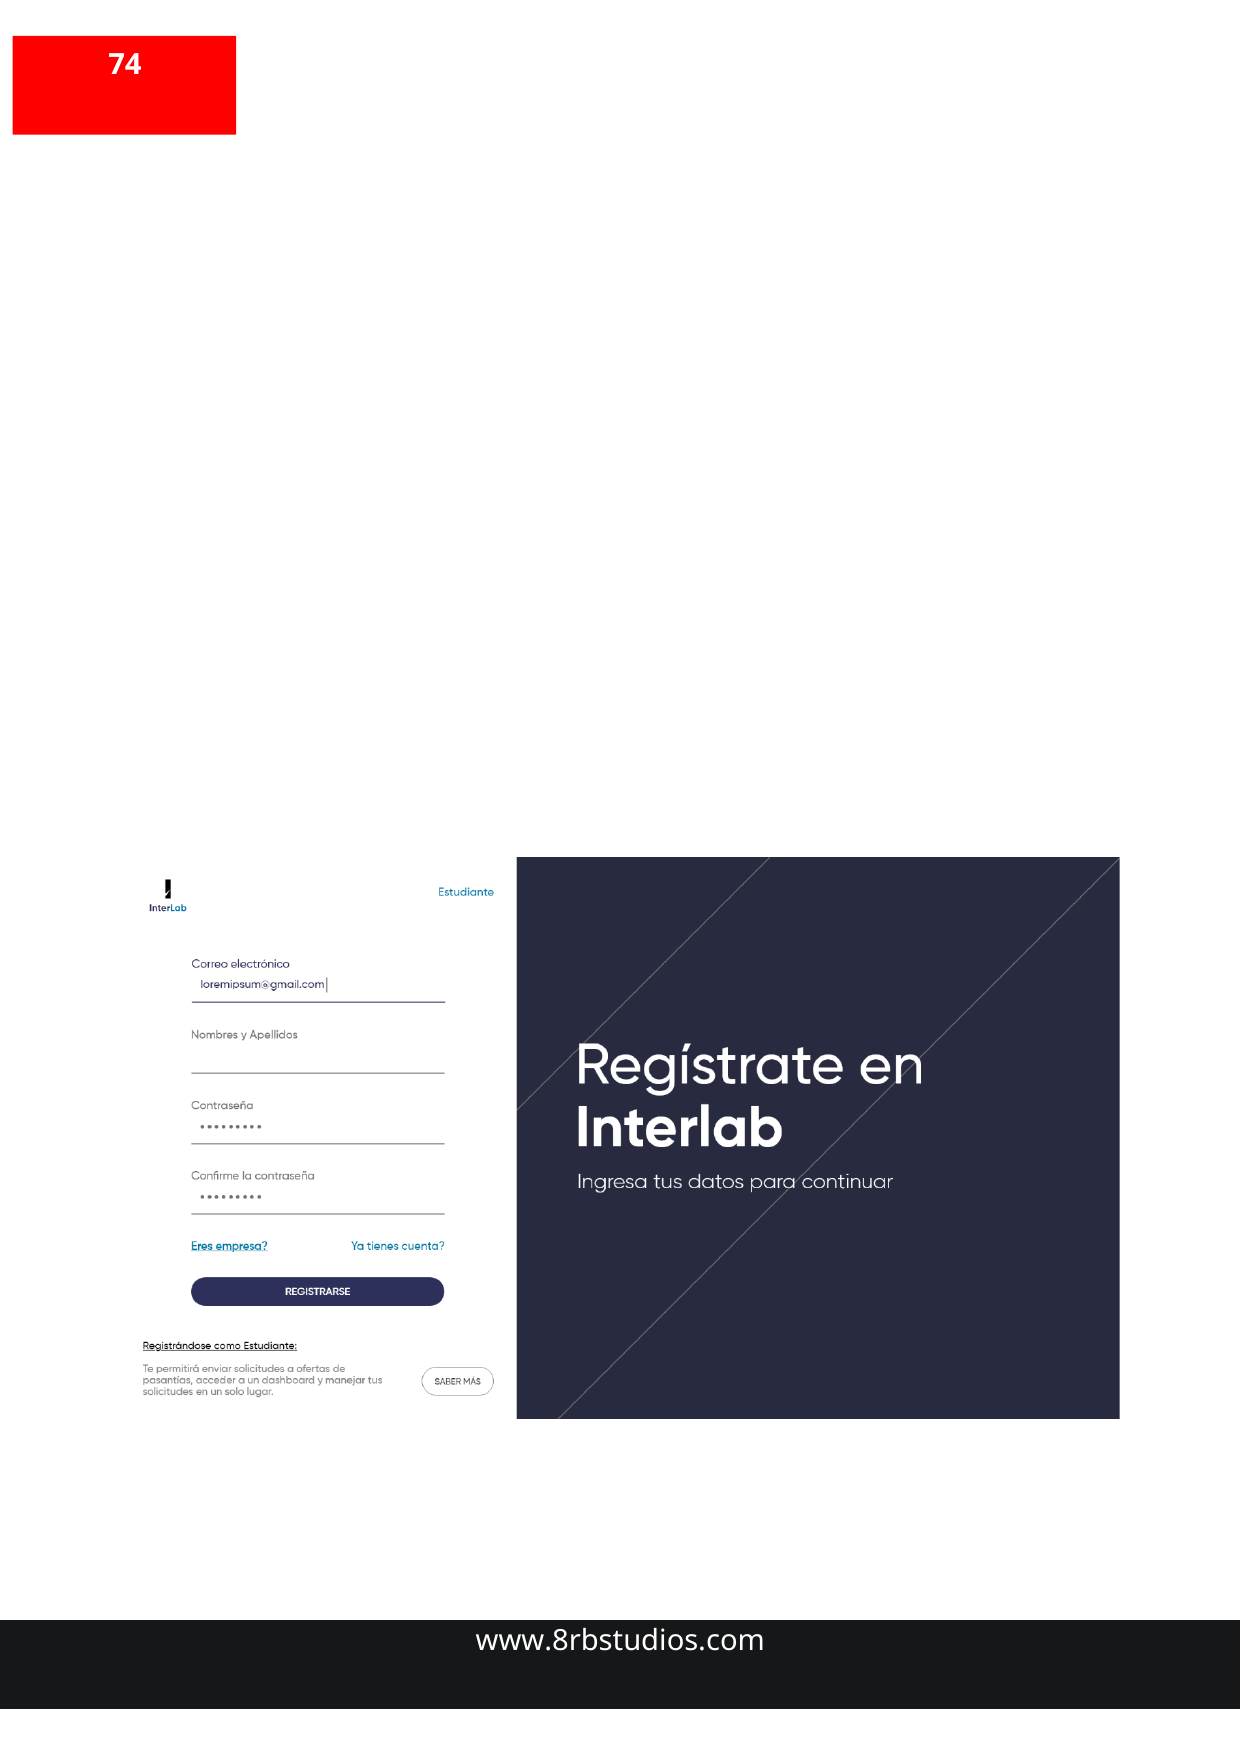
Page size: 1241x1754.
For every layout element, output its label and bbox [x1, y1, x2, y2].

picture [120, 857, 1120, 1419]
